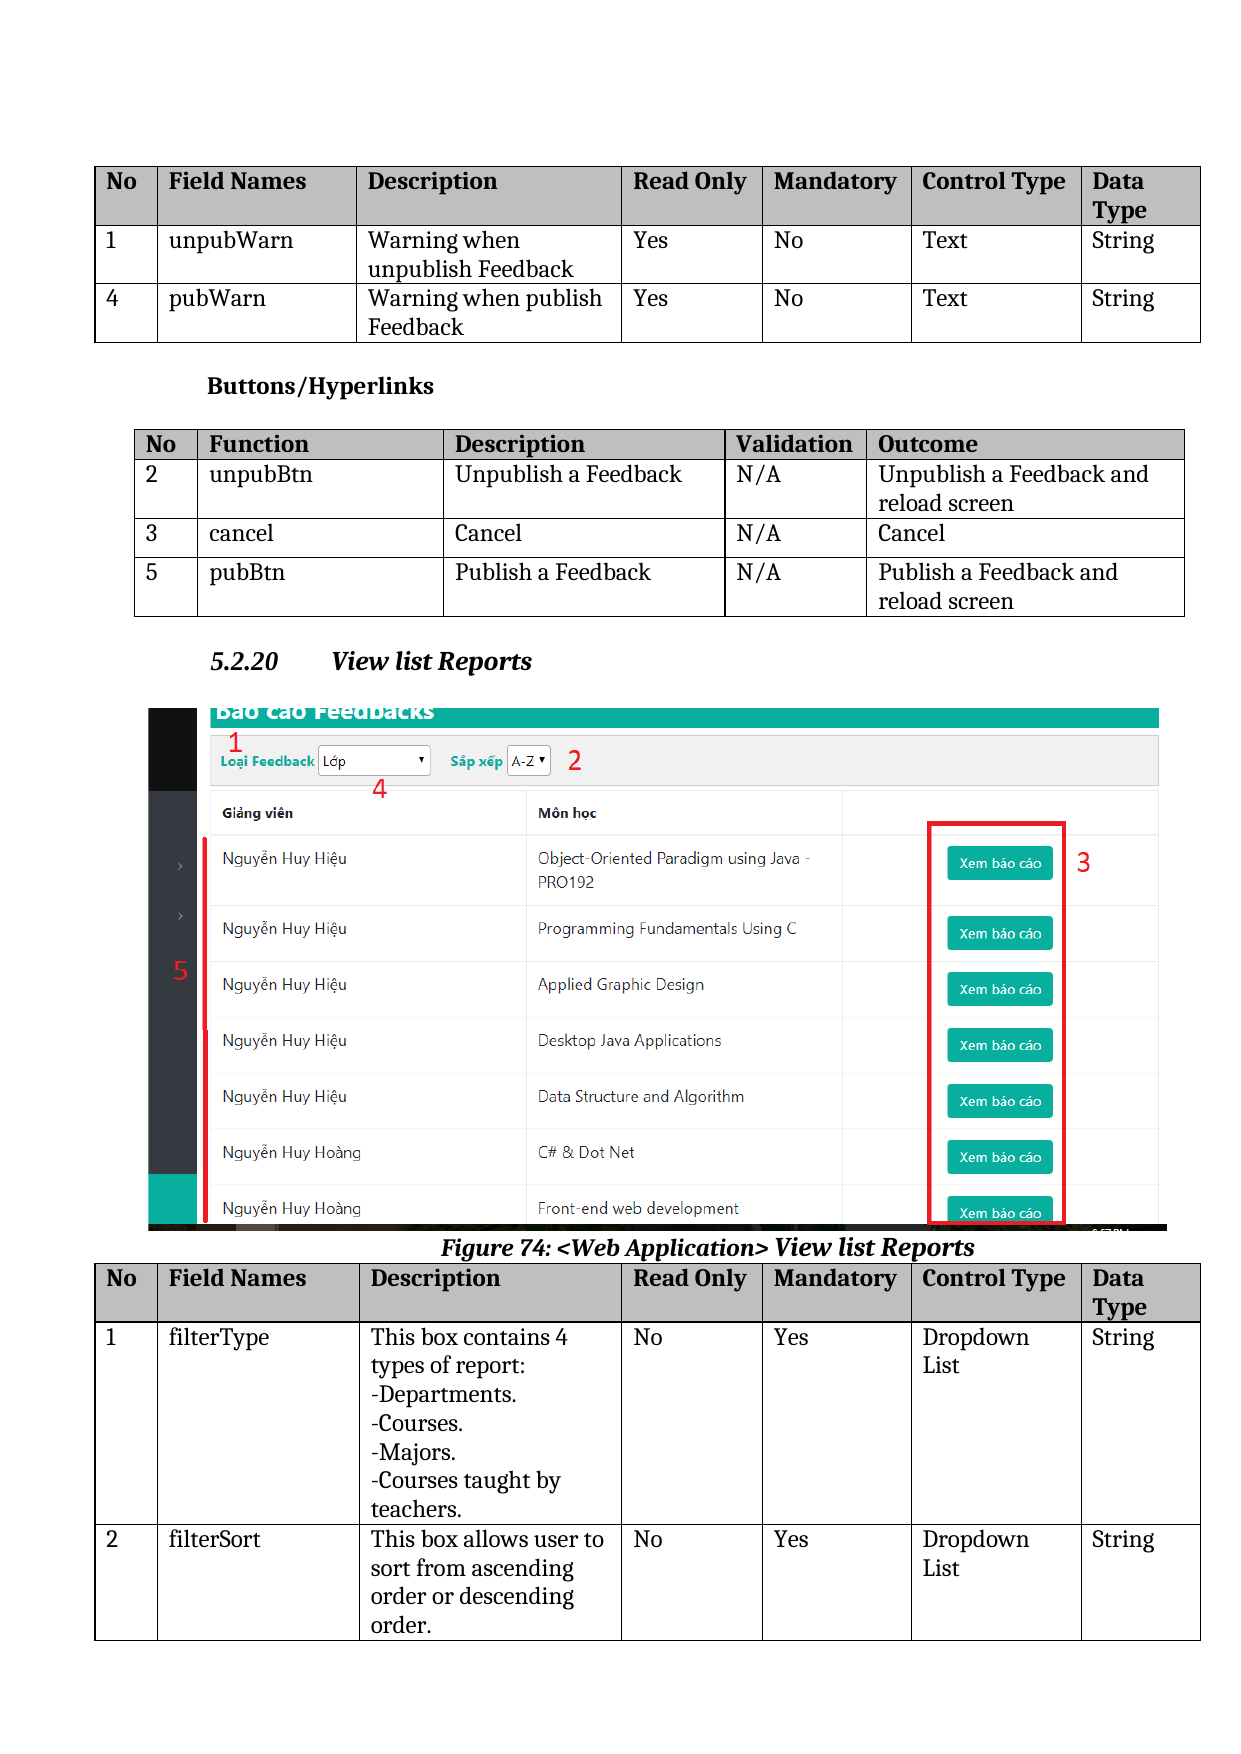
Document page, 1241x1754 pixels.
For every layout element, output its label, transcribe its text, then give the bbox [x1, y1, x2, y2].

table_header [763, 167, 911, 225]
list View list Reports [210, 646, 1209, 678]
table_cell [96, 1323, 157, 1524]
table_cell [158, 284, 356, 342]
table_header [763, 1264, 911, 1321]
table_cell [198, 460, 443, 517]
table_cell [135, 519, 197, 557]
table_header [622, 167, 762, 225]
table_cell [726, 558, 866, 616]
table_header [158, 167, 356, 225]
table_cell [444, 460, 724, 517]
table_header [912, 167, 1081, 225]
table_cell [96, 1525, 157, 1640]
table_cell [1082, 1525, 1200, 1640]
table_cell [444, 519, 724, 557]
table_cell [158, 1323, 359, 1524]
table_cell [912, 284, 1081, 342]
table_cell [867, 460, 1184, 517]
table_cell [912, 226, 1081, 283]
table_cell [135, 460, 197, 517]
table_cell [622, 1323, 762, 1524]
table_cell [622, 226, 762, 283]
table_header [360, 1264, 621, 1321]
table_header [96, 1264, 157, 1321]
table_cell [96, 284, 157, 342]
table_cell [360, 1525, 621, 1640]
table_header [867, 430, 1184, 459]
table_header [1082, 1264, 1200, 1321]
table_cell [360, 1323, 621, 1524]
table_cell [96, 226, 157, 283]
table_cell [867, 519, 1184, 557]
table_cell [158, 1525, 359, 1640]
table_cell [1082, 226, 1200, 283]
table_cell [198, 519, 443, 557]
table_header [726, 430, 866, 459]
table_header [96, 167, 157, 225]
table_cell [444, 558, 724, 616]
picture [148, 708, 1167, 1232]
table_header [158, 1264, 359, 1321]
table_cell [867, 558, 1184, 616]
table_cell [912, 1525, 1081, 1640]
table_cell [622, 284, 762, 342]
text Figure 74: <Web Application> View list Reports [207, 1232, 1209, 1263]
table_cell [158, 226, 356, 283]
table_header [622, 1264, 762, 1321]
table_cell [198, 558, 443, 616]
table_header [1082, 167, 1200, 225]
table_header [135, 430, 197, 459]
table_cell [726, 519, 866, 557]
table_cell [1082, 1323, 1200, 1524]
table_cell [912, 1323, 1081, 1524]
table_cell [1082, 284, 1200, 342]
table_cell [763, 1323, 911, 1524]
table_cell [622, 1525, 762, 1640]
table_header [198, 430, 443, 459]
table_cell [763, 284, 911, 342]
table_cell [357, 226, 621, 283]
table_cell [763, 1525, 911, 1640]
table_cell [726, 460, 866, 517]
text Buttons/Hyperlinks [207, 372, 1209, 400]
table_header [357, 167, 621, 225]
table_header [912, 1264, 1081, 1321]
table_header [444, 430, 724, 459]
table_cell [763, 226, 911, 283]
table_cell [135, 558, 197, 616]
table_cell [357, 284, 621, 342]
